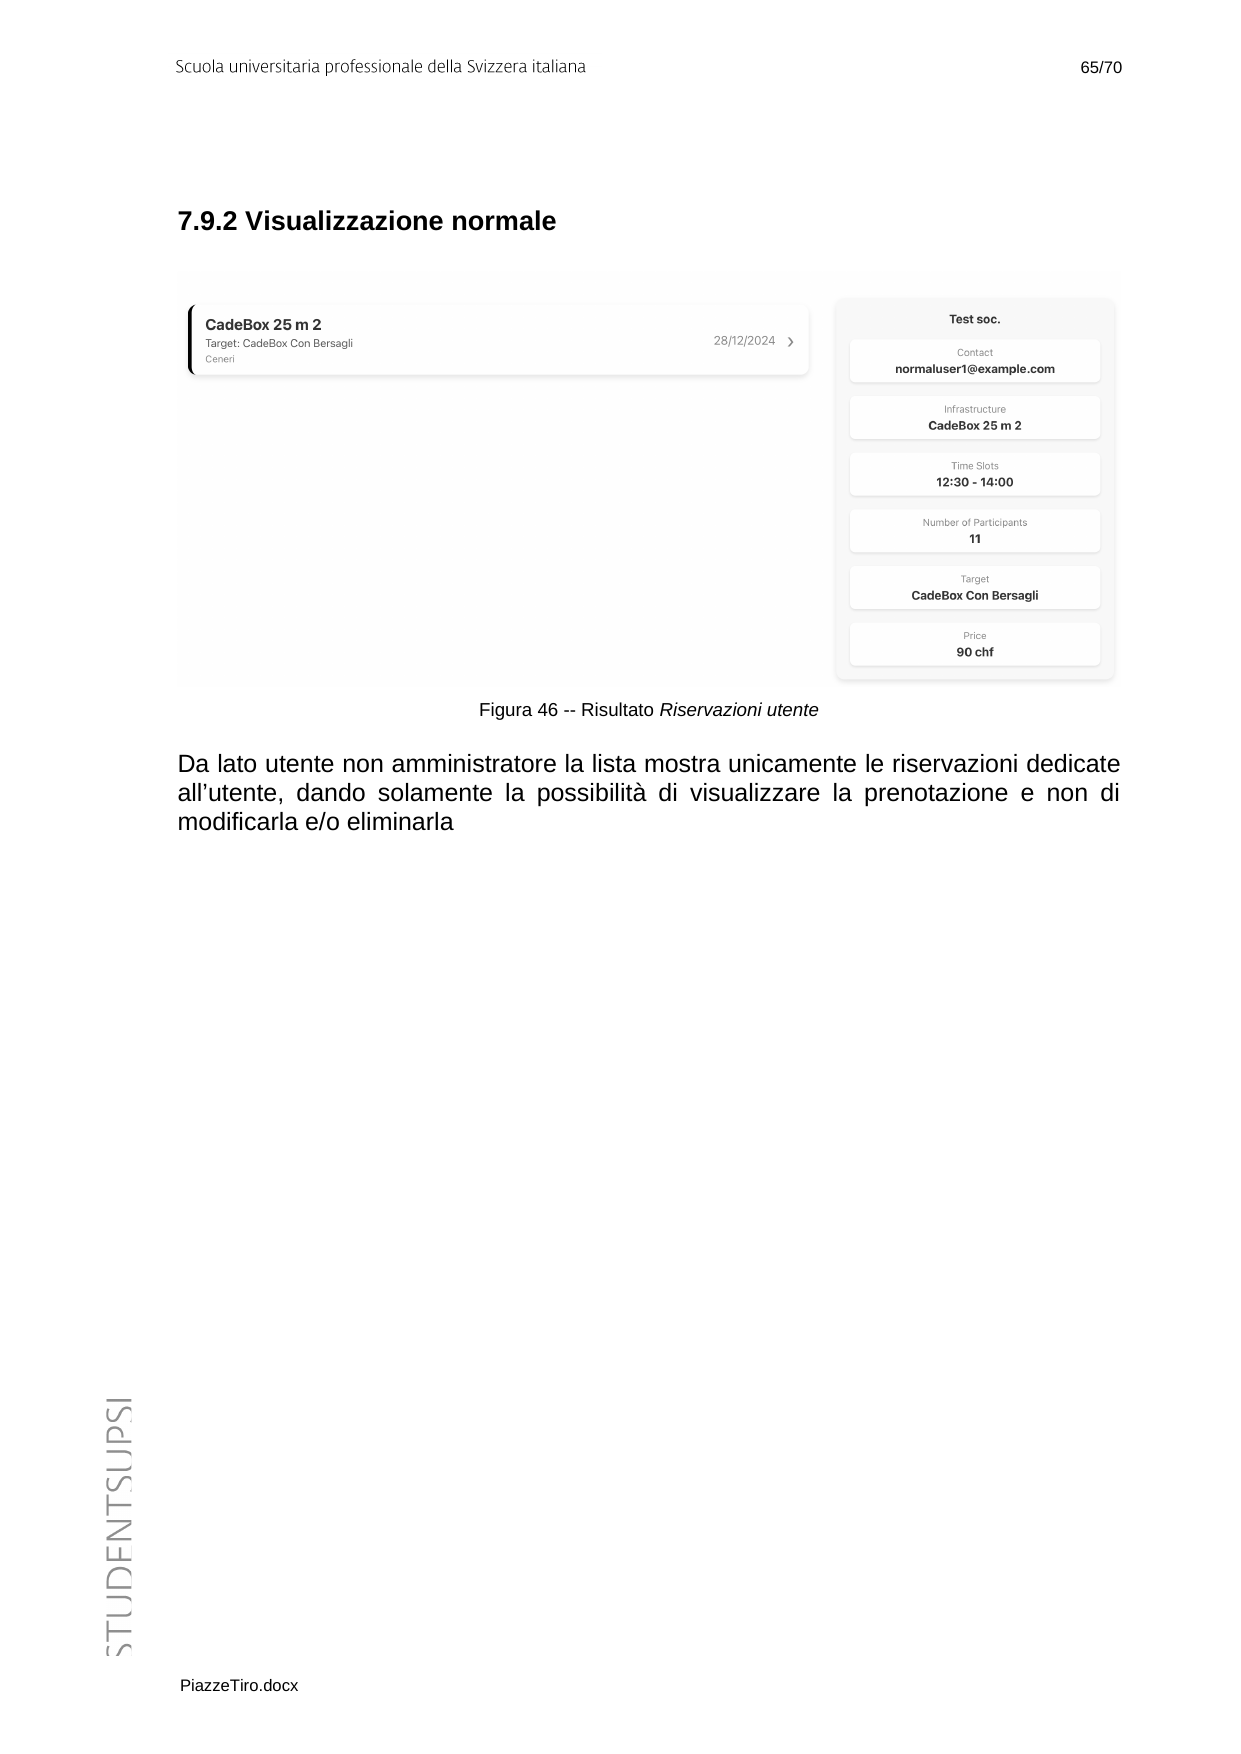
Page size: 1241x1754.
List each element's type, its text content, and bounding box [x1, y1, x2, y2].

subtitle 7.9.2 Visualizzazione normale [177, 205, 1122, 236]
text Figura 46 -- Risultato Riservazioni utente [177, 699, 1122, 721]
picture [177, 271, 1122, 687]
text Da lato utente non amministratore la lista mostra unicamente le riservazioni dedicate all’utente, dando solamente la possibilità di visualizzare la prenotazione e non di modificarla e/o eliminarla [177, 749, 1122, 836]
picture [106, 1399, 132, 1657]
picture [168, 53, 602, 80]
